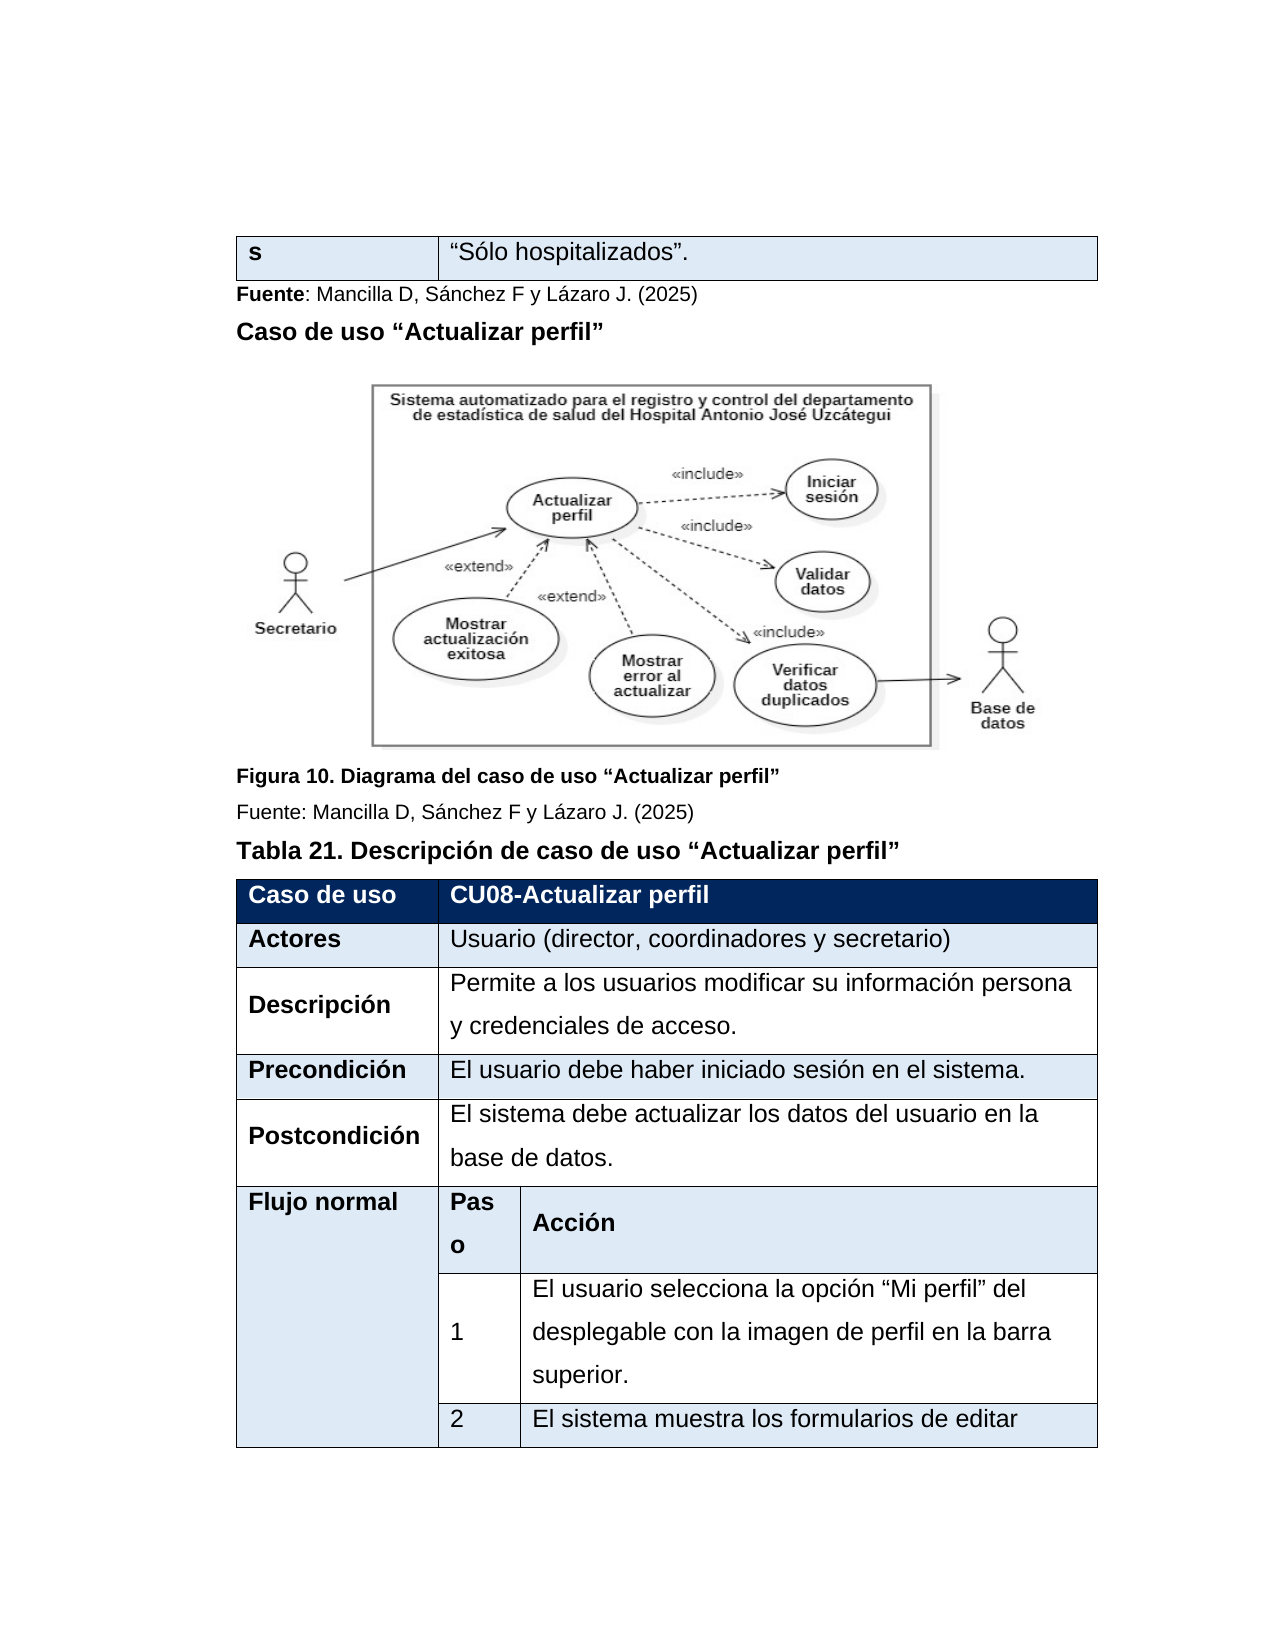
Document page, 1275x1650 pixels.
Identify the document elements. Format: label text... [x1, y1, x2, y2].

table_cell El sistema debe actualizar los datos del usuario en la base de datos. [439, 1100, 1097, 1186]
table_cell Usuario (director, coordinadores y secretario) [439, 924, 1097, 967]
table_cell Permite a los usuarios modificar su información persona y credenciales de acceso. [439, 968, 1097, 1054]
table_cell Flujo normal [237, 1187, 438, 1447]
table_cell 2 [439, 1404, 520, 1447]
table_cell El usuario selecciona la opción “Mi perfil” del desplegable con la imagen de perfil en la barra superior. [521, 1274, 1097, 1403]
table_cell Actores [237, 924, 438, 967]
text Fuente: Mancilla D, Sánchez F y Lázaro J. (2025) [236, 281, 1098, 305]
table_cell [521, 1404, 1097, 1447]
table_header Caso de uso [237, 880, 438, 923]
table_cell Paso [439, 1187, 520, 1273]
table_cell Postcondición [237, 1100, 438, 1186]
subtitle Caso de uso “Actualizar perfil” [236, 317, 1098, 346]
picture [236, 374, 1096, 750]
table_cell Descripción [237, 968, 438, 1054]
table_cell Precondición [237, 1055, 438, 1098]
table_cell 1 [439, 1274, 520, 1403]
text Fuente: Mancilla D, Sánchez F y Lázaro J. (2025) [236, 800, 1098, 824]
table_cell El usuario debe haber iniciado sesión en el sistema. [439, 1055, 1097, 1098]
table_cell Acción [521, 1187, 1097, 1273]
table_cell Observaciones [237, 237, 438, 280]
table_header CU08-Actualizar perfil [439, 880, 1097, 923]
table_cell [439, 237, 1097, 280]
